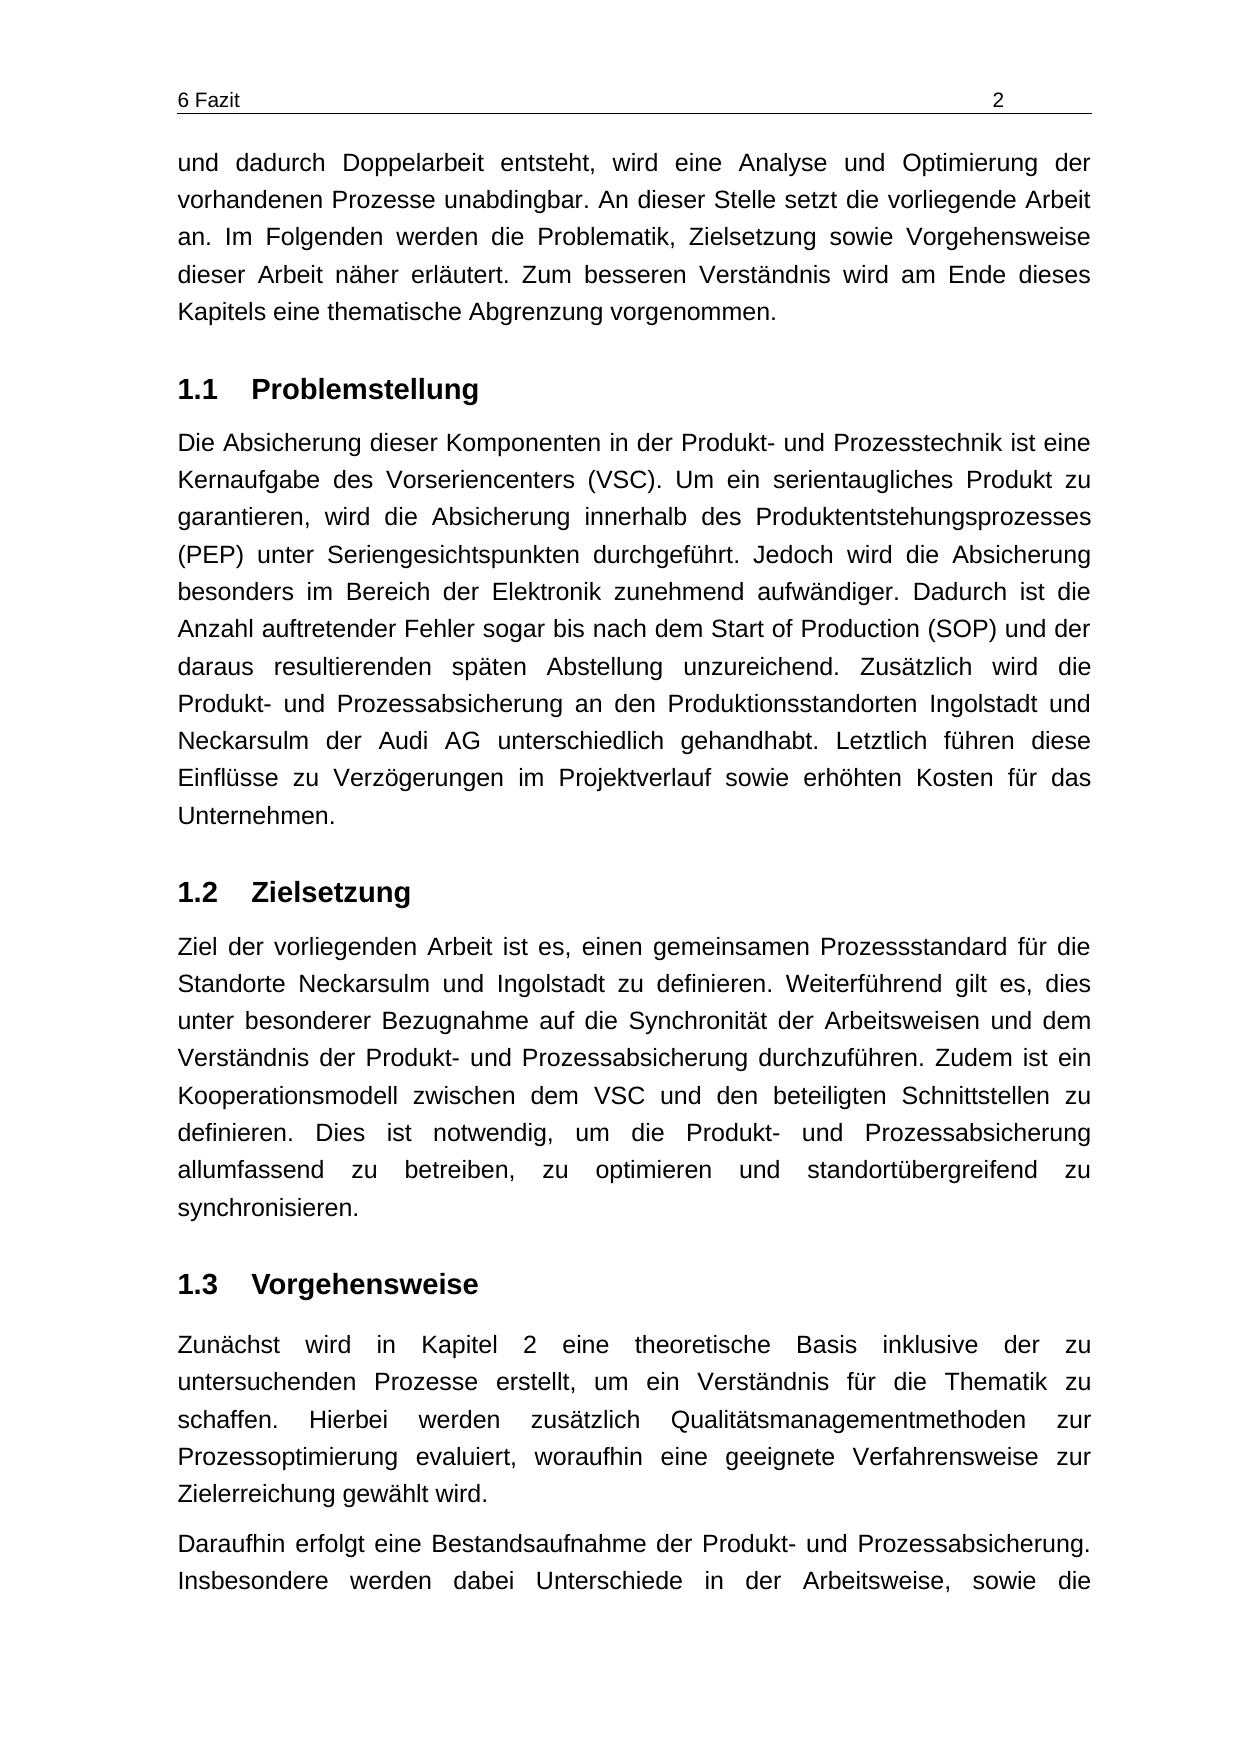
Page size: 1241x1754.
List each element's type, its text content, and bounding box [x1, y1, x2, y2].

text Die Absicherung dieser Komponenten in der Produkt- und Prozesstechnik ist eine Kernaufgabe des Vorseriencenters (VSC). Um ein serientaugliches Produkt zu garantieren, wird die Absicherung innerhalb des Produktentstehungsprozesses (PEP) unter Seriengesichtspunkten durchgeführt. Jedoch wird die Absicherung besonders im Bereich der Elektronik zunehmend aufwändiger. Dadurch ist die Anzahl auftretender Fehler sogar bis nach dem Start of Production (SOP) und der daraus resultierenden späten Abstellung unzureichend. Zusätzlich wird die Produkt- und Prozessabsicherung an den Produktionsstandorten Ingolstadt und Neckarsulm der Audi AG unterschiedlich gehandhabt. Letztlich führen diese Einflüsse zu Verzögerungen im Projektverlauf sowie erhöhten Kosten für das Unternehmen. [177, 428, 1092, 829]
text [177, 1529, 1092, 1595]
subtitle Vorgehensweise [177, 1267, 1092, 1301]
subtitle Zielsetzung [177, 875, 1092, 909]
subtitle Problemstellung [177, 372, 1092, 405]
text Zunächst wird in Kapitel 2 eine theoretische Basis inklusive der zu untersuchenden Prozesse erstellt, um ein Verständnis für die Thematik zu schaffen. Hierbei werden zusätzlich Qualitätsmanagementmethoden zur Prozessoptimierung evaluiert, woraufhin eine geeignete Verfahrensweise zur Zielerreichung gewählt wird. [177, 1330, 1092, 1508]
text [177, 148, 1092, 326]
text Ziel der vorliegenden Arbeit ist es, einen gemeinsamen Prozessstandard für die Standorte Neckarsulm und Ingolstadt zu definieren. Weiterführend gilt es, dies unter besonderer Bezugnahme auf die Synchronität der Arbeitsweisen und dem Verständnis der Produkt- und Prozessabsicherung durchzuführen. Zudem ist ein Kooperationsmodell zwischen dem VSC und den beteiligten Schnittstellen zu definieren. Dies ist notwendig, um die Produkt- und Prozessabsicherung allumfassend zu betreiben, zu optimieren und standortübergreifend zu synchronisieren. [177, 931, 1092, 1221]
